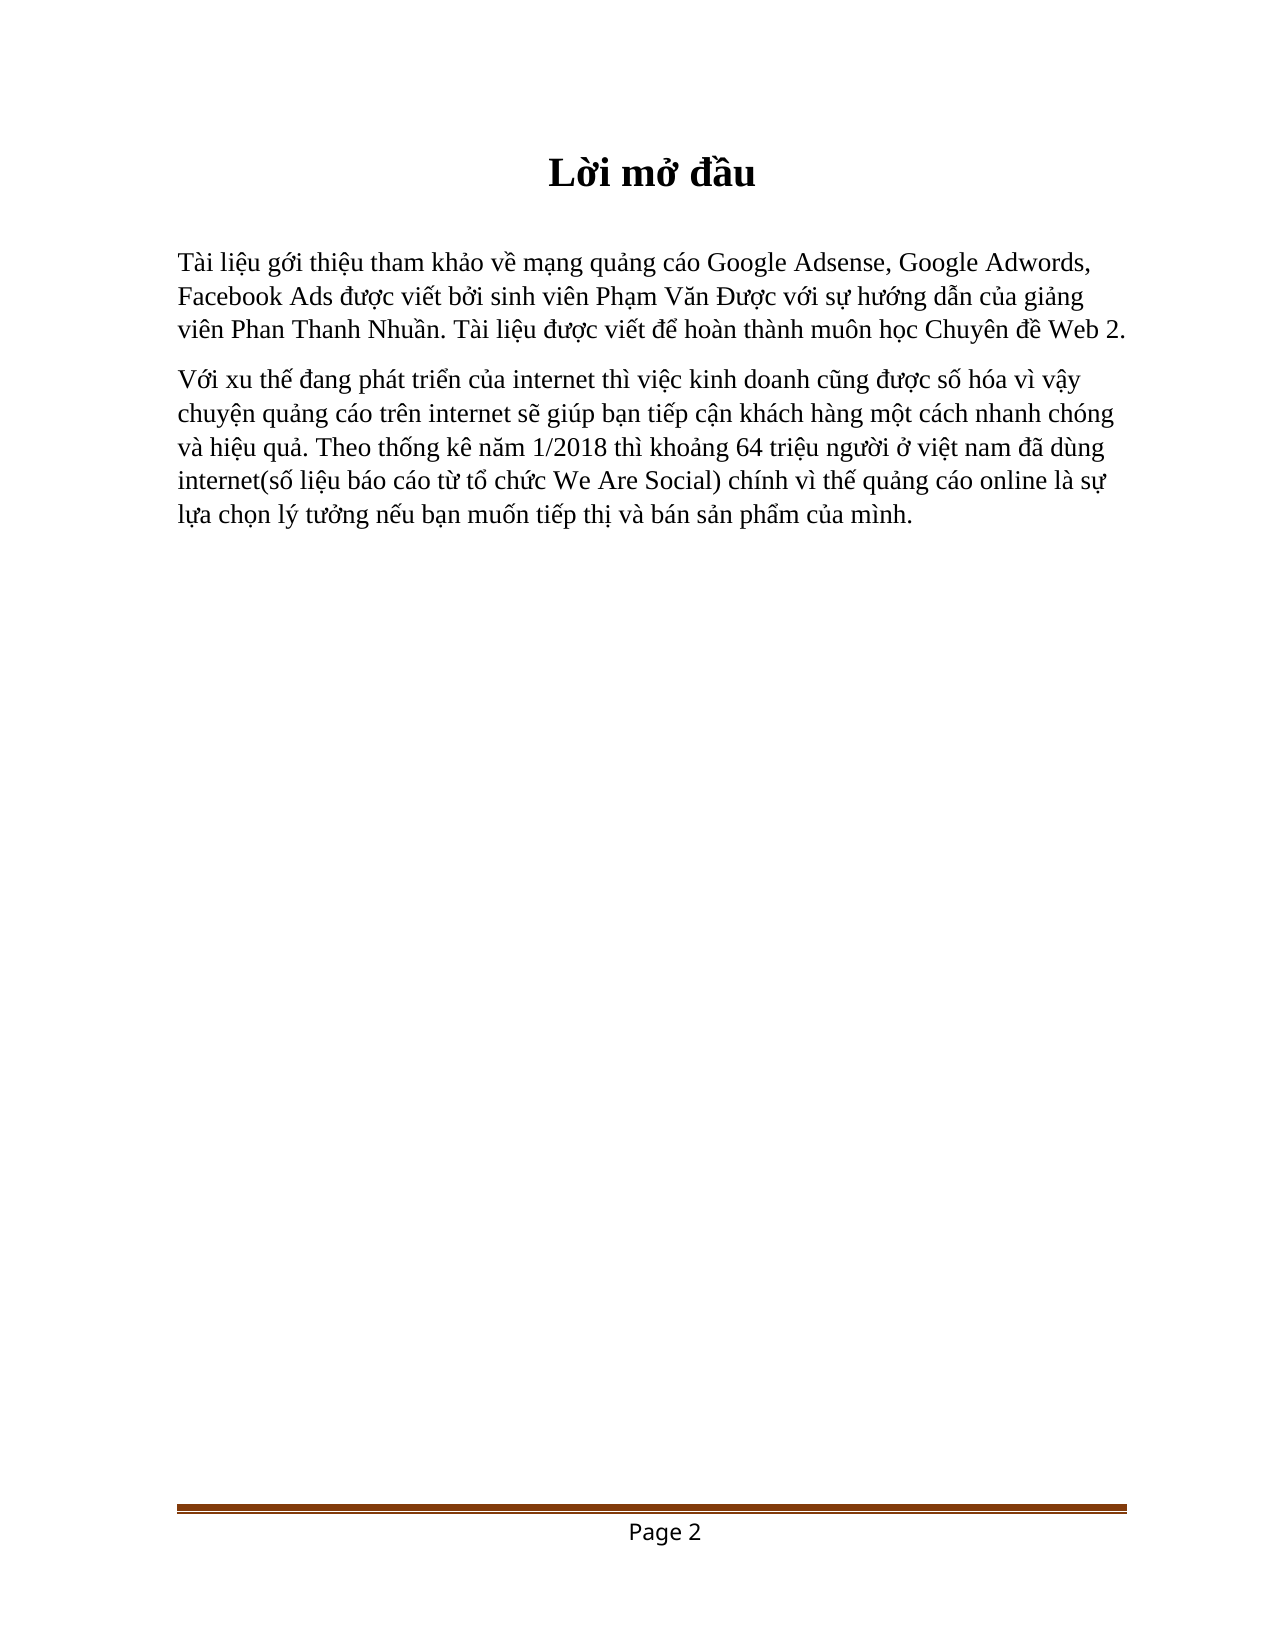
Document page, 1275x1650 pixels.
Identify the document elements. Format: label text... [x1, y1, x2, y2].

text Với xu thế đang phát triển của internet thì việc kinh doanh cũng được số hóa vì vậy chuyện quảng cáo trên internet sẽ giúp bạn tiếp cận khách hàng một cách nhanh chóng và hiệu quả. Theo thống kê năm 1/2018 thì khoảng 64 triệu người ở việt nam đã dùng internet(số liệu báo cáo từ tổ chức We Are Social) chính vì thế quảng cáo online là sự lựa chọn lý tưởng nếu bạn muốn tiếp thị và bán sản phẩm của mình. [177, 363, 1127, 529]
subtitle Lời mở đầu [177, 148, 1127, 196]
text Tài liệu gới thiệu tham khảo về mạng quảng cáo Google Adsense, Google Adwords, Facebook Ads được viết bởi sinh viên Phạm Văn Được với sự hướng dẫn của giảng viên Phan Thanh Nhuần. Tài liệu được viết để hoàn thành muôn học Chuyên đề Web 2. [177, 246, 1127, 344]
